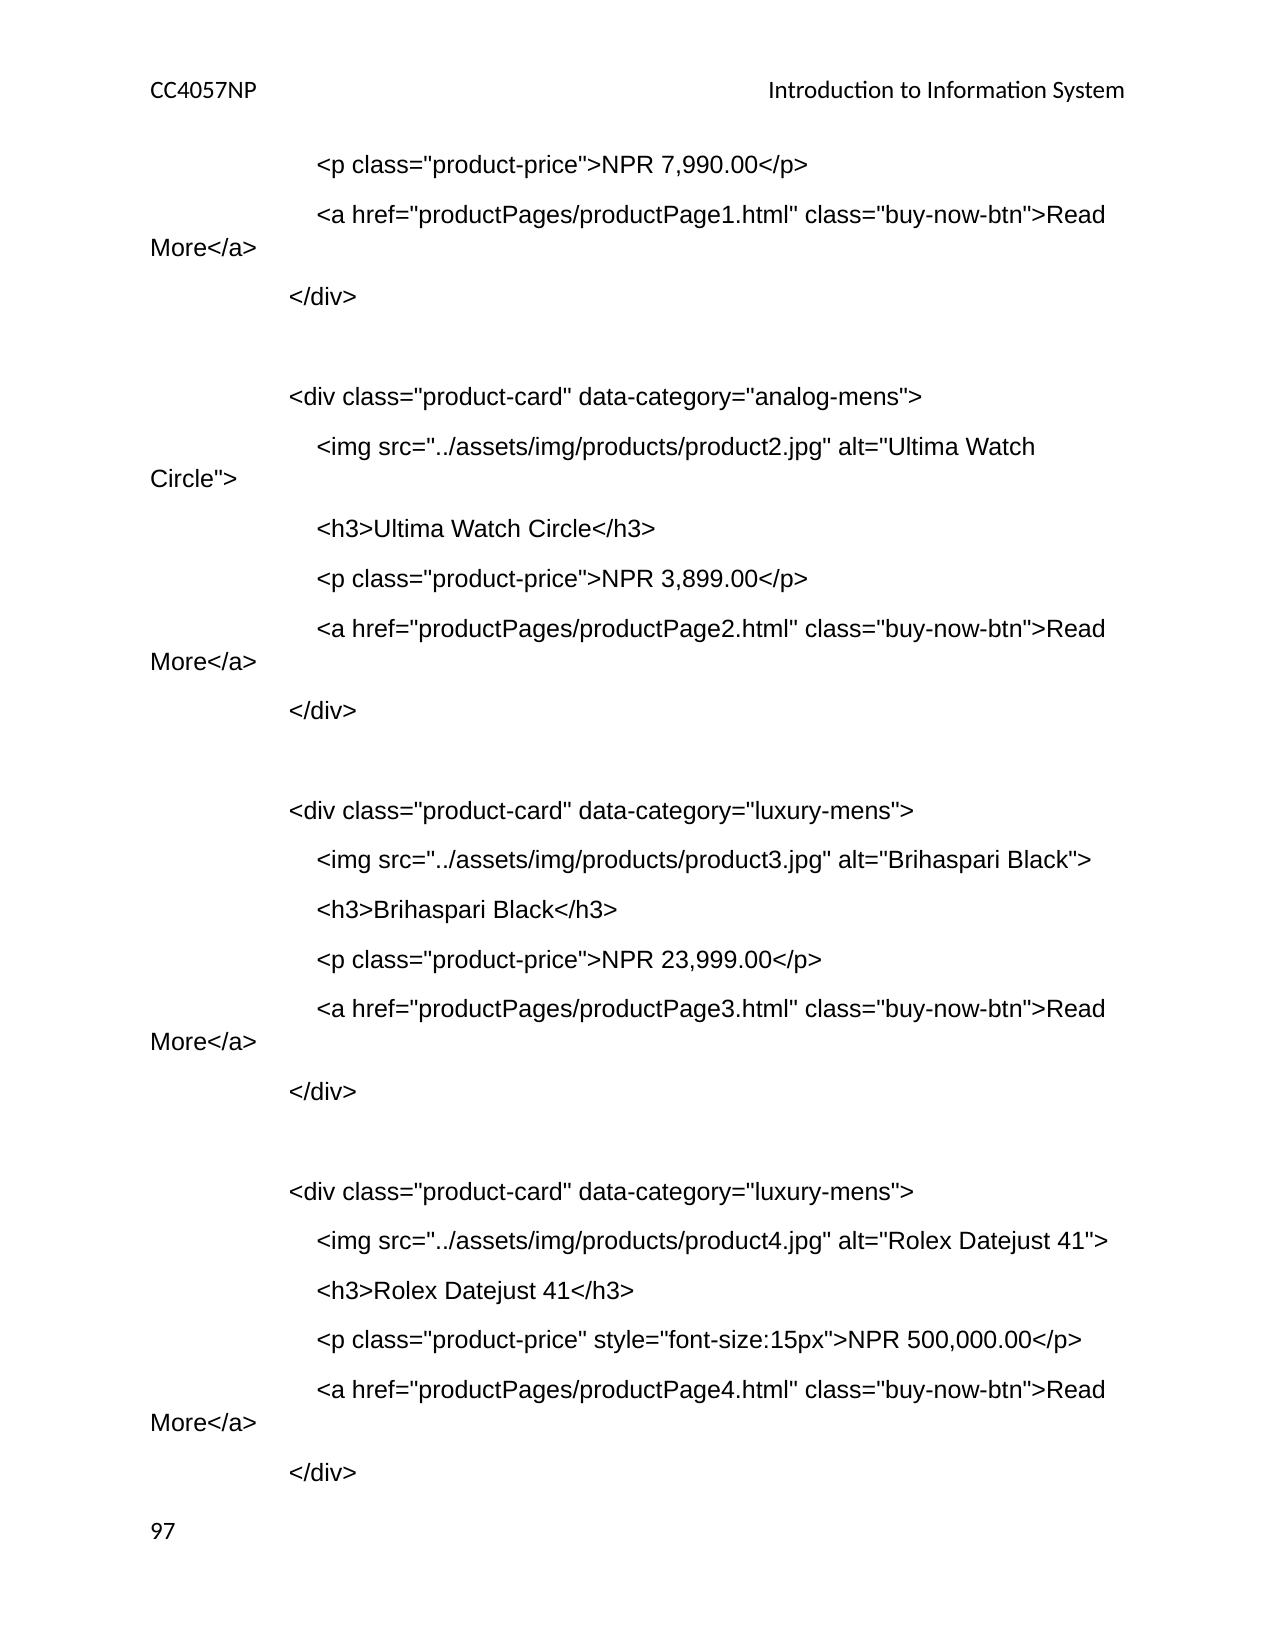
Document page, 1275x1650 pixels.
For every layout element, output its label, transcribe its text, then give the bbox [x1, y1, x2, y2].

text </div> [150, 1077, 1125, 1106]
text </div> [150, 1458, 1125, 1487]
text <div class="product-card" data-category="luxury-mens"> [150, 796, 1125, 824]
text <p class="product-price">NPR 3,899.00</p> [150, 564, 1125, 593]
text <p class="product-price" style="font-size:15px">NPR 500,000.00</p> [150, 1326, 1125, 1354]
text <h3>Rolex Datejust 41</h3> [150, 1276, 1125, 1304]
text </div> [150, 696, 1125, 725]
text <a href="productPages/productPage1.html" class="buy-now-btn">Read More</a> [150, 200, 1125, 261]
text <p class="product-price">NPR 23,999.00</p> [150, 945, 1125, 973]
text <a href="productPages/productPage2.html" class="buy-now-btn">Read More</a> [150, 613, 1125, 675]
text <img src="../assets/img/products/product3.jpg" alt="Brihaspari Black"> [150, 845, 1125, 874]
text <h3>Ultima Watch Circle</h3> [150, 514, 1125, 543]
text <div class="product-card" data-category="analog-mens"> [150, 382, 1125, 411]
text <a href="productPages/productPage4.html" class="buy-now-btn">Read More</a> [150, 1375, 1125, 1437]
text </div> [150, 282, 1125, 311]
text <div class="product-card" data-category="luxury-mens"> [150, 1176, 1125, 1205]
text <a href="productPages/productPage3.html" class="buy-now-btn">Read More</a> [150, 994, 1125, 1056]
text <img src="../assets/img/products/product4.jpg" alt="Rolex Datejust 41"> [150, 1226, 1125, 1255]
text <p class="product-price">NPR 7,990.00</p> [150, 150, 1125, 179]
text <h3>Brihaspari Black</h3> [150, 895, 1125, 924]
text <img src="../assets/img/products/product2.jpg" alt="Ultima Watch Circle"> [150, 431, 1125, 493]
